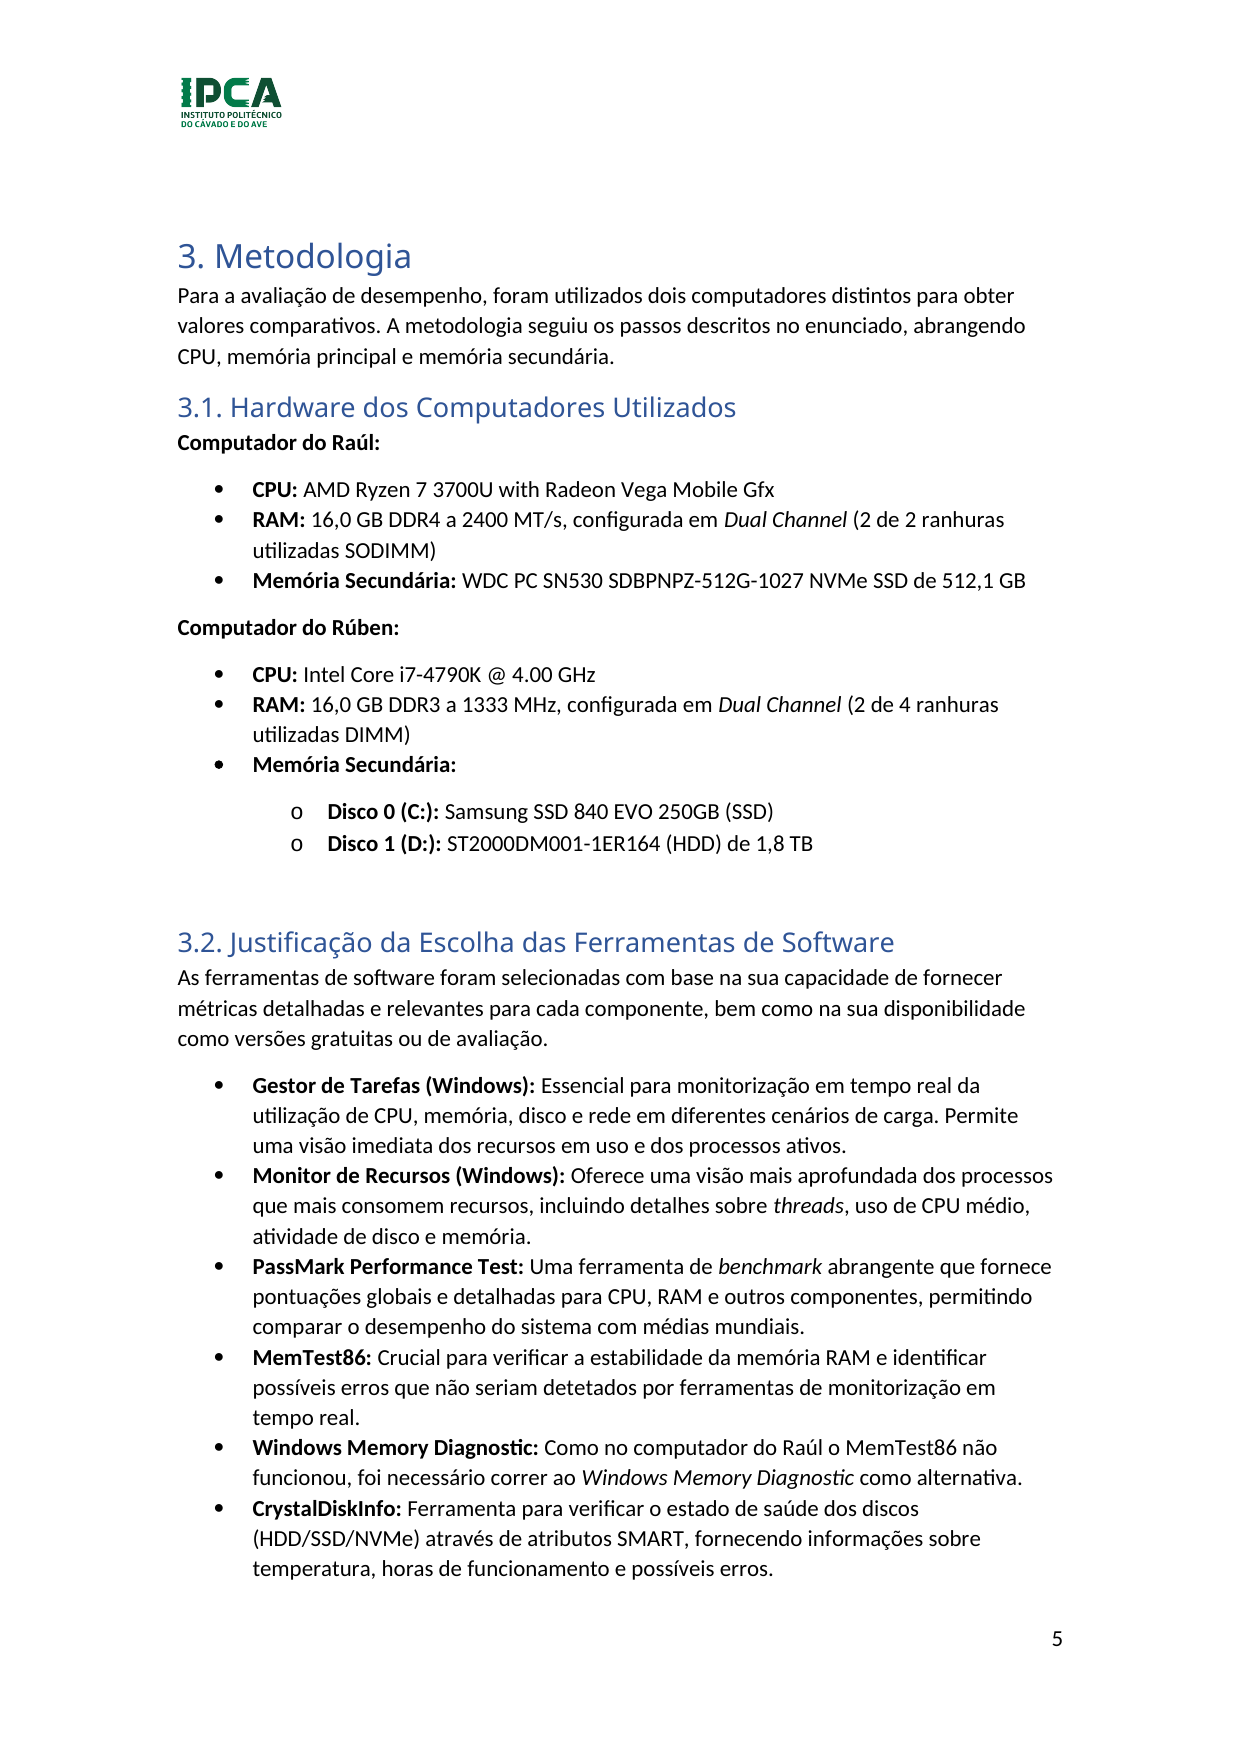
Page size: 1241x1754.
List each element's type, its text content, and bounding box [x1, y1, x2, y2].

list Monitor de Recursos (Windows): Oferece uma visão mais aprofundada dos processos que mais consomem recursos, incluindo detalhes sobre threads, uso de CPU médio, atividade de disco e memória. [215, 1145, 1063, 1233]
list Disco 0 (C:): Samsung SSD 840 EVO 250GB (SSD) [290, 781, 1063, 810]
list RAM: 16,0 GB DDR4 a 2400 MT/s, configurada em Dual Channel (2 de 2 ranhuras utilizadas SODIMM) [215, 506, 1063, 564]
list PassMark Performance Test: Uma ferramenta de benchmark abrangente que fornece pontuações globais e detalhadas para CPU, RAM e outros componentes, permitindo comparar o desempenho do sistema com médias mundiais. [215, 1235, 1063, 1324]
text Para a avaliação de desempenho, foram utilizados dois computadores distintos para obter valores comparativos. A metodologia seguiu os passos descritos no enunciado, abrangendo CPU, memória principal e memória secundária. [177, 281, 1063, 370]
list Disco 1 (D:): ST2000DM001-1ER164 (HDD) de 1,8 TB [290, 812, 1063, 841]
list CPU: Intel Core i7-4790K @ 4.00 GHz [215, 660, 1063, 688]
picture [177, 73, 285, 132]
list Memória Secundária: [215, 750, 1063, 778]
list RAM: 16,0 GB DDR3 a 1333 MHz, configurada em Dual Channel (2 de 4 ranhuras utilizadas DIMM) [215, 690, 1063, 748]
text Computador do Rúben: [177, 613, 1063, 641]
list Gestor de Tarefas (Windows): Essencial para monitorização em tempo real da utilização de CPU, memória, disco e rede em diferentes cenários de carga. Permite uma visão imediata dos recursos em uso e dos processos ativos. [215, 1054, 1063, 1142]
subtitle 3.1. Hardware dos Computadores Utilizados [177, 389, 1063, 426]
subtitle 3.2. Justificação da Escolha das Ferramentas de Software [177, 907, 1063, 944]
list Windows Memory Diagnostic: Como no computador do Raúl o MemTest86 não funcionou, foi necessário correr ao Windows Memory Diagnostic como alternativa. [215, 1417, 1063, 1475]
subtitle 3. Metodologia [177, 232, 1063, 278]
list CPU: AMD Ryzen 7 3700U with Radeon Vega Mobile Gfx [215, 475, 1063, 503]
text As ferramentas de software foram selecionadas com base na sua capacidade de fornecer métricas detalhadas e relevantes para cada componente, bem como na sua disponibilidade como versões gratuitas ou de avaliação. [177, 947, 1063, 1035]
text Computador do Raúl: [177, 428, 1063, 456]
list MemTest86: Crucial para verificar a estabilidade da memória RAM e identificar possíveis erros que não seriam detetados por ferramentas de monitorização em tempo real. [215, 1326, 1063, 1414]
list CrystalDiskInfo: Ferramenta para verificar o estado de saúde dos discos (HDD/SSD/NVMe) através de atributos SMART, fornecendo informações sobre temperatura, horas de funcionamento e possíveis erros. [215, 1477, 1063, 1565]
list Memória Secundária: WDC PC SN530 SDBPNPZ-512G-1027 NVMe SSD de 512,1 GB [215, 566, 1063, 594]
